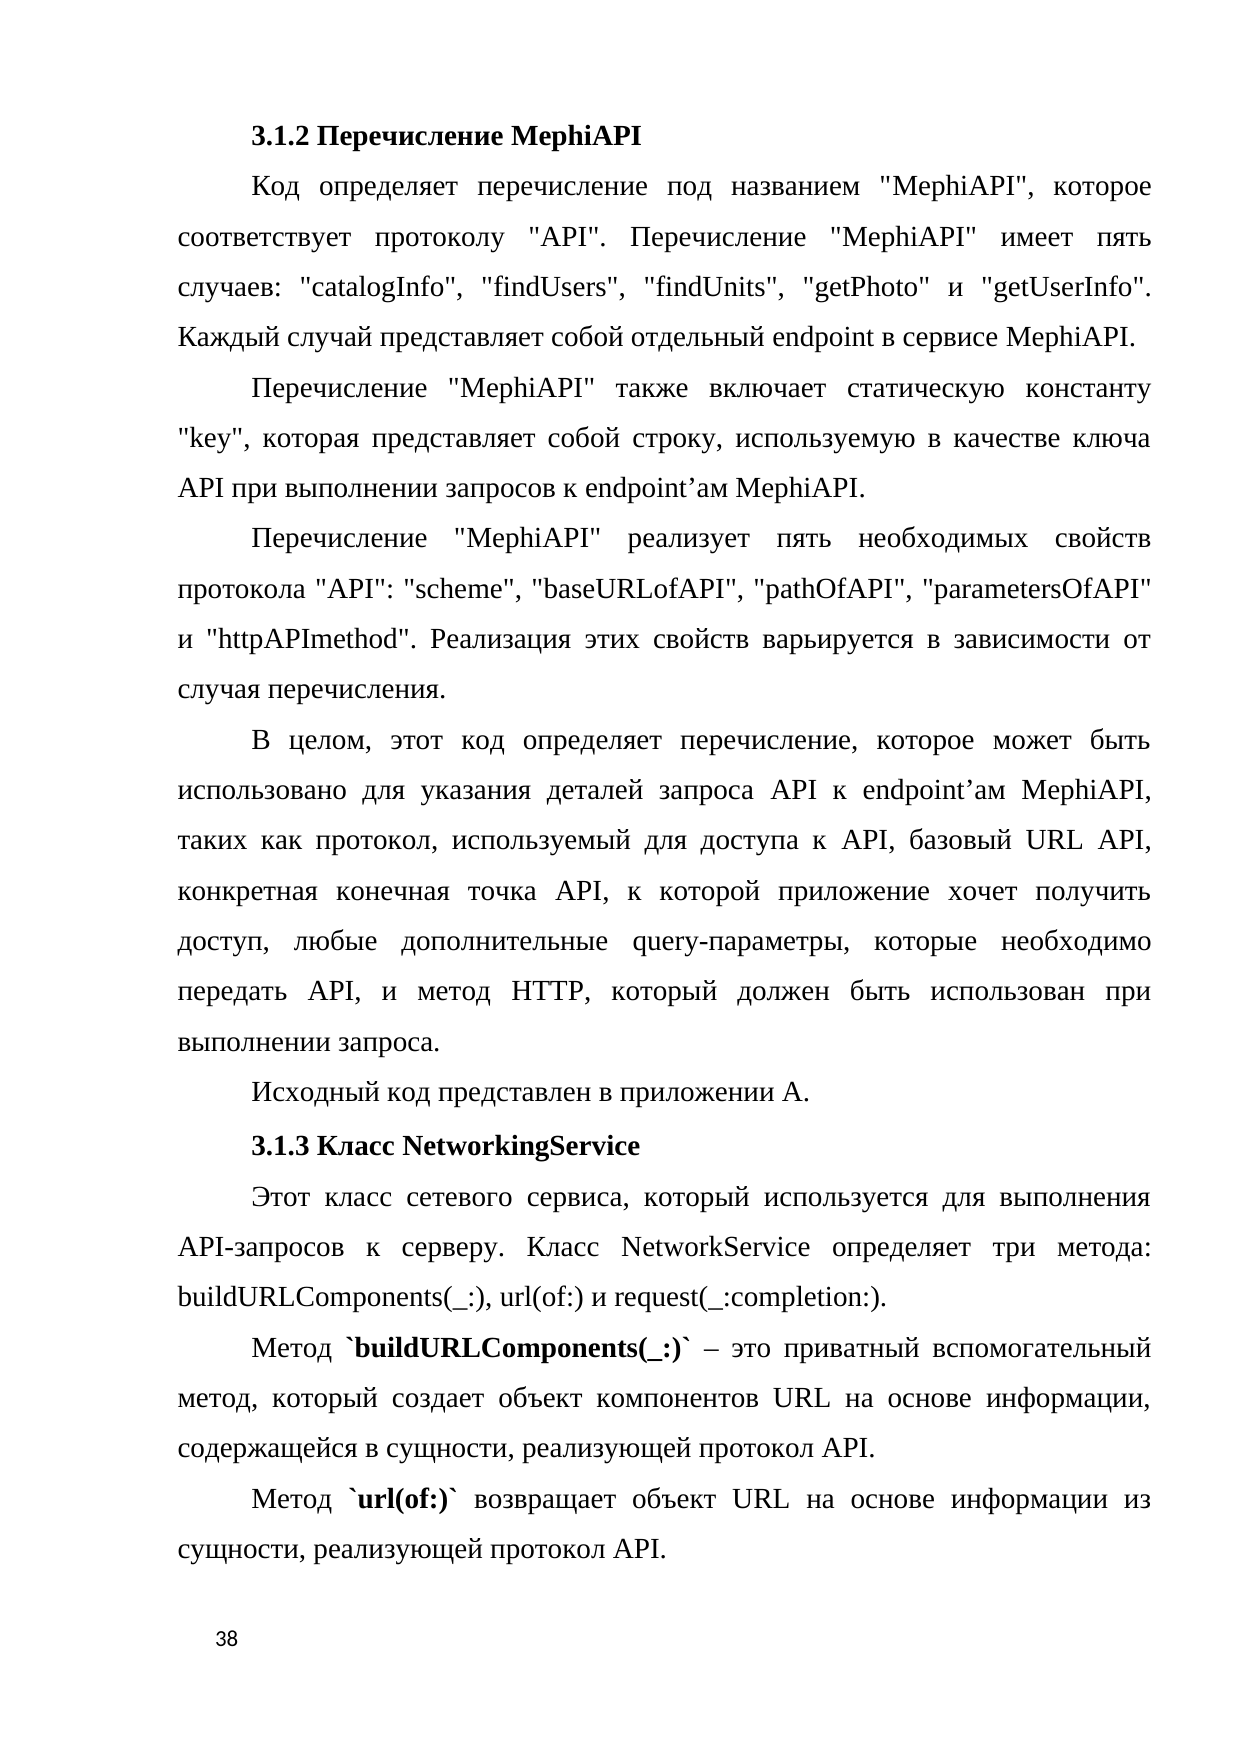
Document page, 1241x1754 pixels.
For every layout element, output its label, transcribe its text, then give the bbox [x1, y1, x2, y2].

text В целом, этот код определяет перечисление, которое может быть использовано для указания деталей запроса API к endpoint’ам MephiAPI, таких как протокол, используемый для доступа к API, базовый URL API, конкретная конечная точка API, к которой приложение хочет получить доступ, любые дополнительные query-параметры, которые необходимо передать API, и метод HTTP, который должен быть использован при выполнении запроса. [177, 722, 1152, 1057]
text Этот класс сетевого сервиса, который используется для выполнения API-запросов к серверу. Класс NetworkService определяет три метода: buildURLComponents(_:), url(of:) и request(_:completion:). [177, 1179, 1152, 1313]
subtitle 3.1.3 Класс NetworkingService [177, 1128, 1152, 1162]
subtitle 3.1.2 Перечисление MephiAPI [177, 118, 1152, 152]
text Метод `url(of:)` возвращает объект URL на основе информации из сущности, реализующей протокол API. [177, 1481, 1152, 1564]
text Код определяет перечисление под названием "MephiAPI", которое соответствует протоколу "API". Перечисление "MephiAPI" имеет пять случаев: "catalogInfo", "findUsers", "findUnits", "getPhoto" и "getUserInfo". Каждый случай представляет собой отдельный endpoint в сервисе MephiAPI. [177, 168, 1152, 353]
text Исходный код представлен в приложении А. [177, 1074, 1152, 1108]
text Перечисление "MephiAPI" реализует пять необходимых свойств протокола "API": "scheme", "baseURLofAPI", "pathOfAPI", "parametersOfAPI" и "httpAPImethod". Реализация этих свойств варьируется в зависимости от случая перечисления. [177, 521, 1152, 705]
text Перечисление "MephiAPI" также включает статическую константу "key", которая представляет собой строку, используемую в качестве ключа API при выполнении запросов к endpoint’ам MephiAPI. [177, 370, 1152, 504]
text Метод `buildURLComponents(_:)` – это приватный вспомогательный метод, который создает объект компонентов URL на основе информации, содержащейся в сущности, реализующей протокол API. [177, 1330, 1152, 1464]
